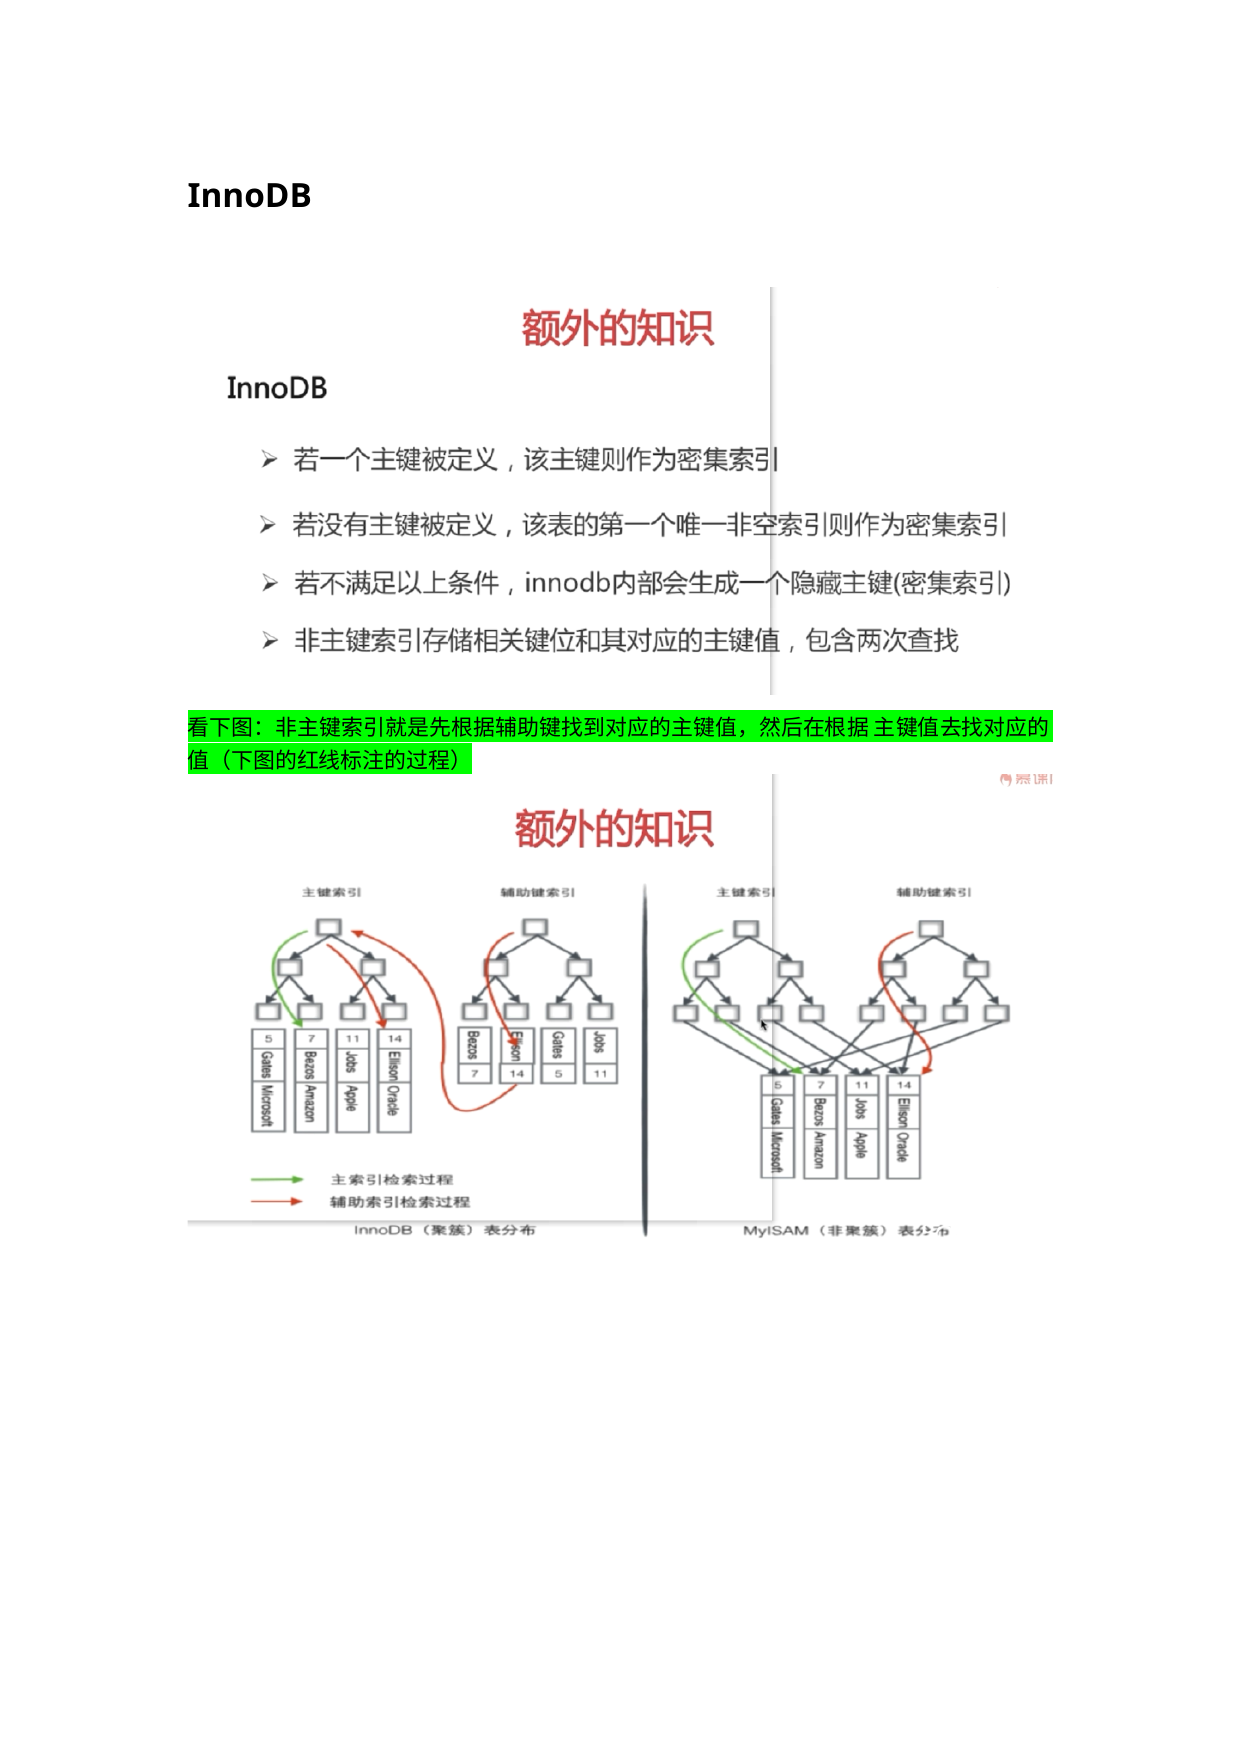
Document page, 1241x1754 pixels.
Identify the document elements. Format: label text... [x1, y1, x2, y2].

picture [187, 287, 1053, 695]
subtitle InnoDB [187, 162, 1053, 227]
picture [187, 774, 1053, 1257]
text 看下图：非主键索引就是先根据辅助键找到对应的主键值，然后在根据 主键值去找对应的值（下图的红线标注的过程） [187, 710, 1053, 774]
